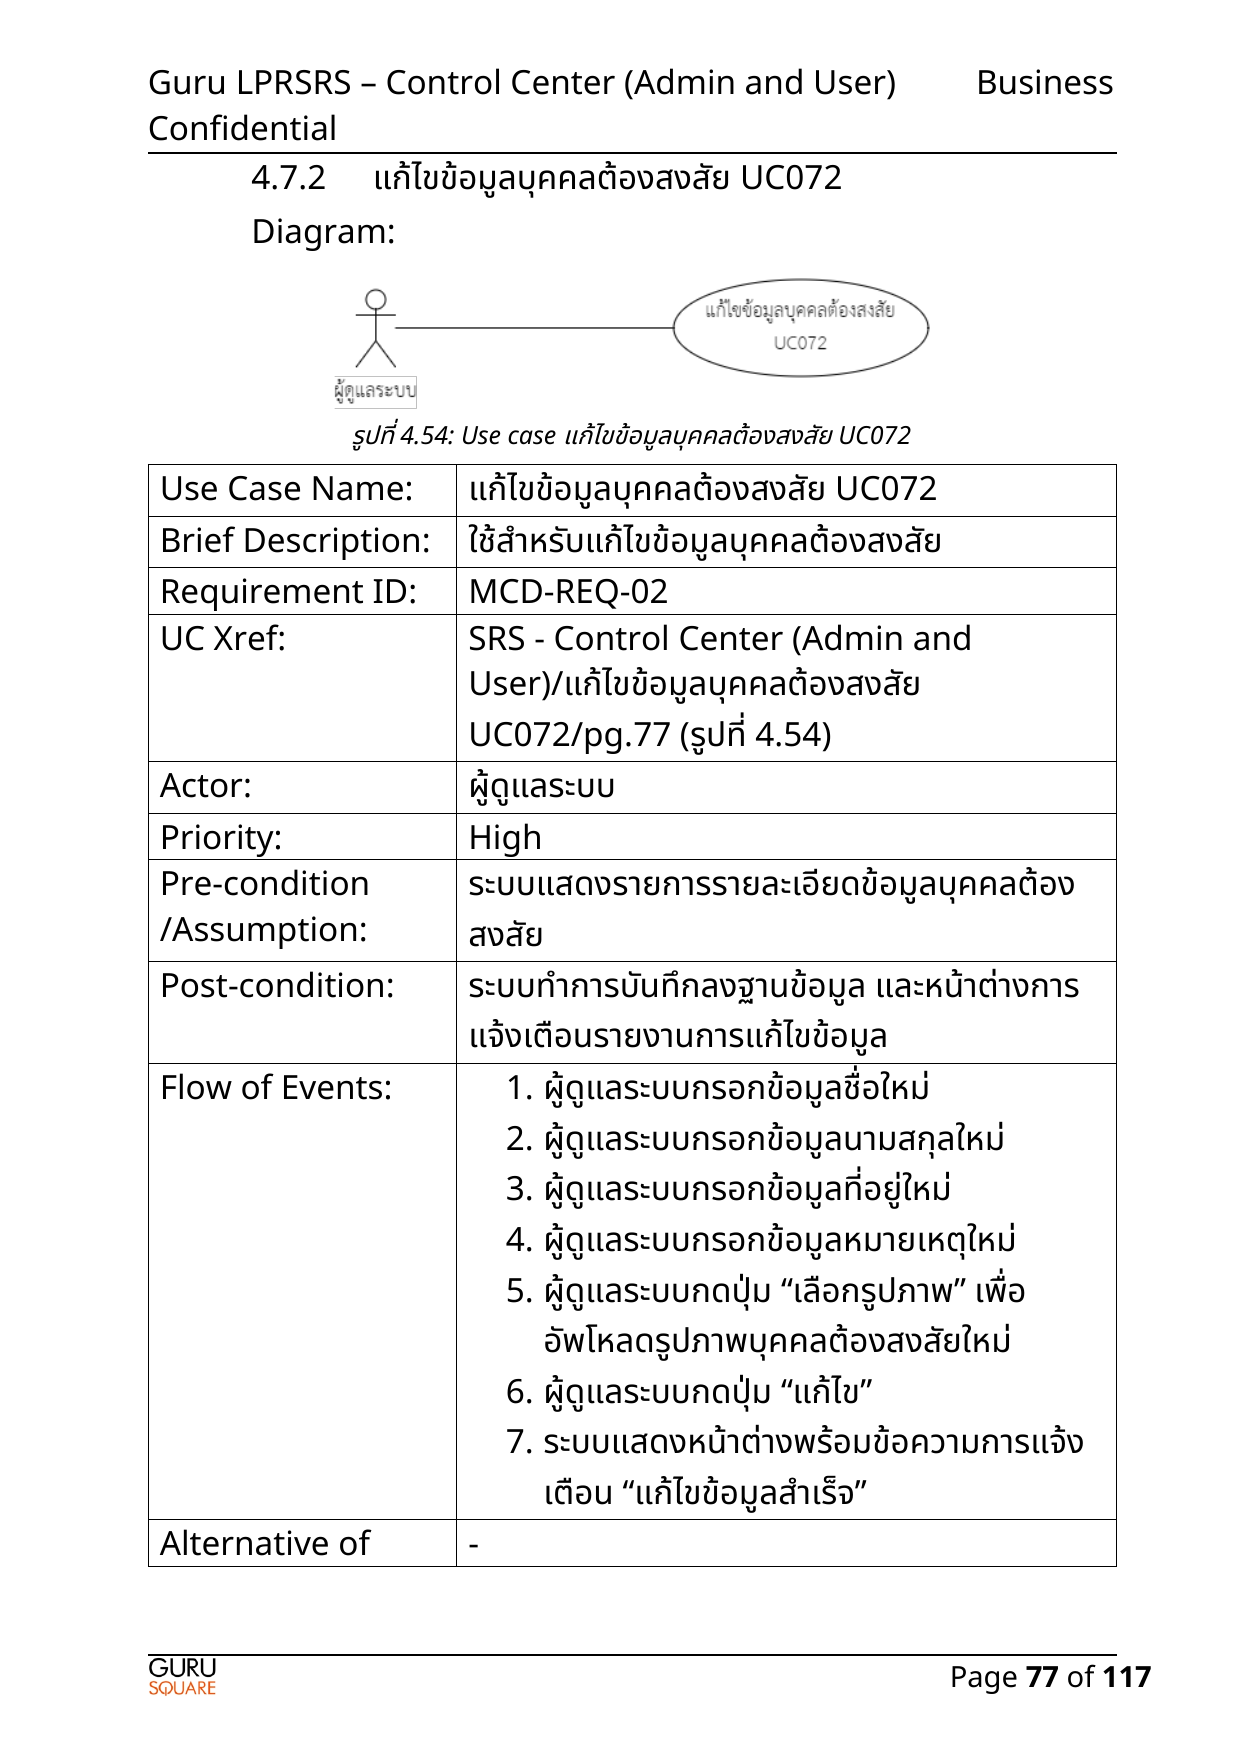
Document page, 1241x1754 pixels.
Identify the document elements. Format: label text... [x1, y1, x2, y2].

table_header Use Case Name: [149, 465, 456, 516]
table_cell Pre-condition /Assumption: [149, 860, 456, 961]
table_header แก้ไขข้อมูลบุคคลต้องสงสัย UC072 [457, 465, 1116, 516]
table_cell Priority: [149, 814, 456, 859]
table_cell ใช้สำหรับแก้ไขข้อมูลบุคคลต้องสงสัย [457, 517, 1116, 567]
table_cell ระบบทำการบันทึกลงฐานข้อมูล และหน้าต่างการแจ้งเตือนรายงานการแก้ไขข้อมูล [457, 962, 1116, 1063]
picture [147, 1655, 218, 1697]
table_cell UC Xref: [149, 615, 456, 761]
table_cell Flow of Events: [149, 1064, 456, 1519]
table_cell Actor: [149, 762, 456, 813]
table_cell MCD-REQ-02 [457, 568, 1116, 613]
table_cell High [457, 814, 1116, 859]
table_cell Requirement ID: [149, 568, 456, 613]
subtitle แก้ไขข้อมูลบุคคลต้องสงสัย UC072 [251, 154, 1117, 204]
table_cell ผู้ดูแลระบบ [457, 762, 1116, 813]
picture [334, 273, 931, 410]
table_cell ระบบแสดงรายการรายละเอียดข้อมูลบุคคลต้องสงสัย [457, 860, 1116, 961]
table_cell - [457, 1520, 1116, 1566]
table_cell ผู้ดูแลระบบกรอกข้อมูลชื่อใหม่ ผู้ดูแลระบบกรอกข้อมูลนามสกุลใหม่ ผู้ดูแลระบบกรอกข้อมูลที่อยู่ใหม่ ผู้ดูแลระบบกรอกข้อมูลหมายเหตุใหม่ ผู้ดูแลระบบกดปุ่ม “เลือกรูปภาพ” เพื่ออัพโหลดรูปภาพบุคคลต้องสงสัยใหม่ ผู้ดูแลระบบกดปุ่ม “แก้ไข” ระบบแสดงหน้าต่างพร้อมข้อความการแจ้งเตือน “แก้ไขข้อมูลสำเร็จ” [457, 1064, 1116, 1519]
table_cell Brief Description: [149, 517, 456, 567]
table_cell Post-condition: [149, 962, 456, 1063]
text Diagram: [176, 208, 1117, 254]
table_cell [149, 1520, 456, 1566]
